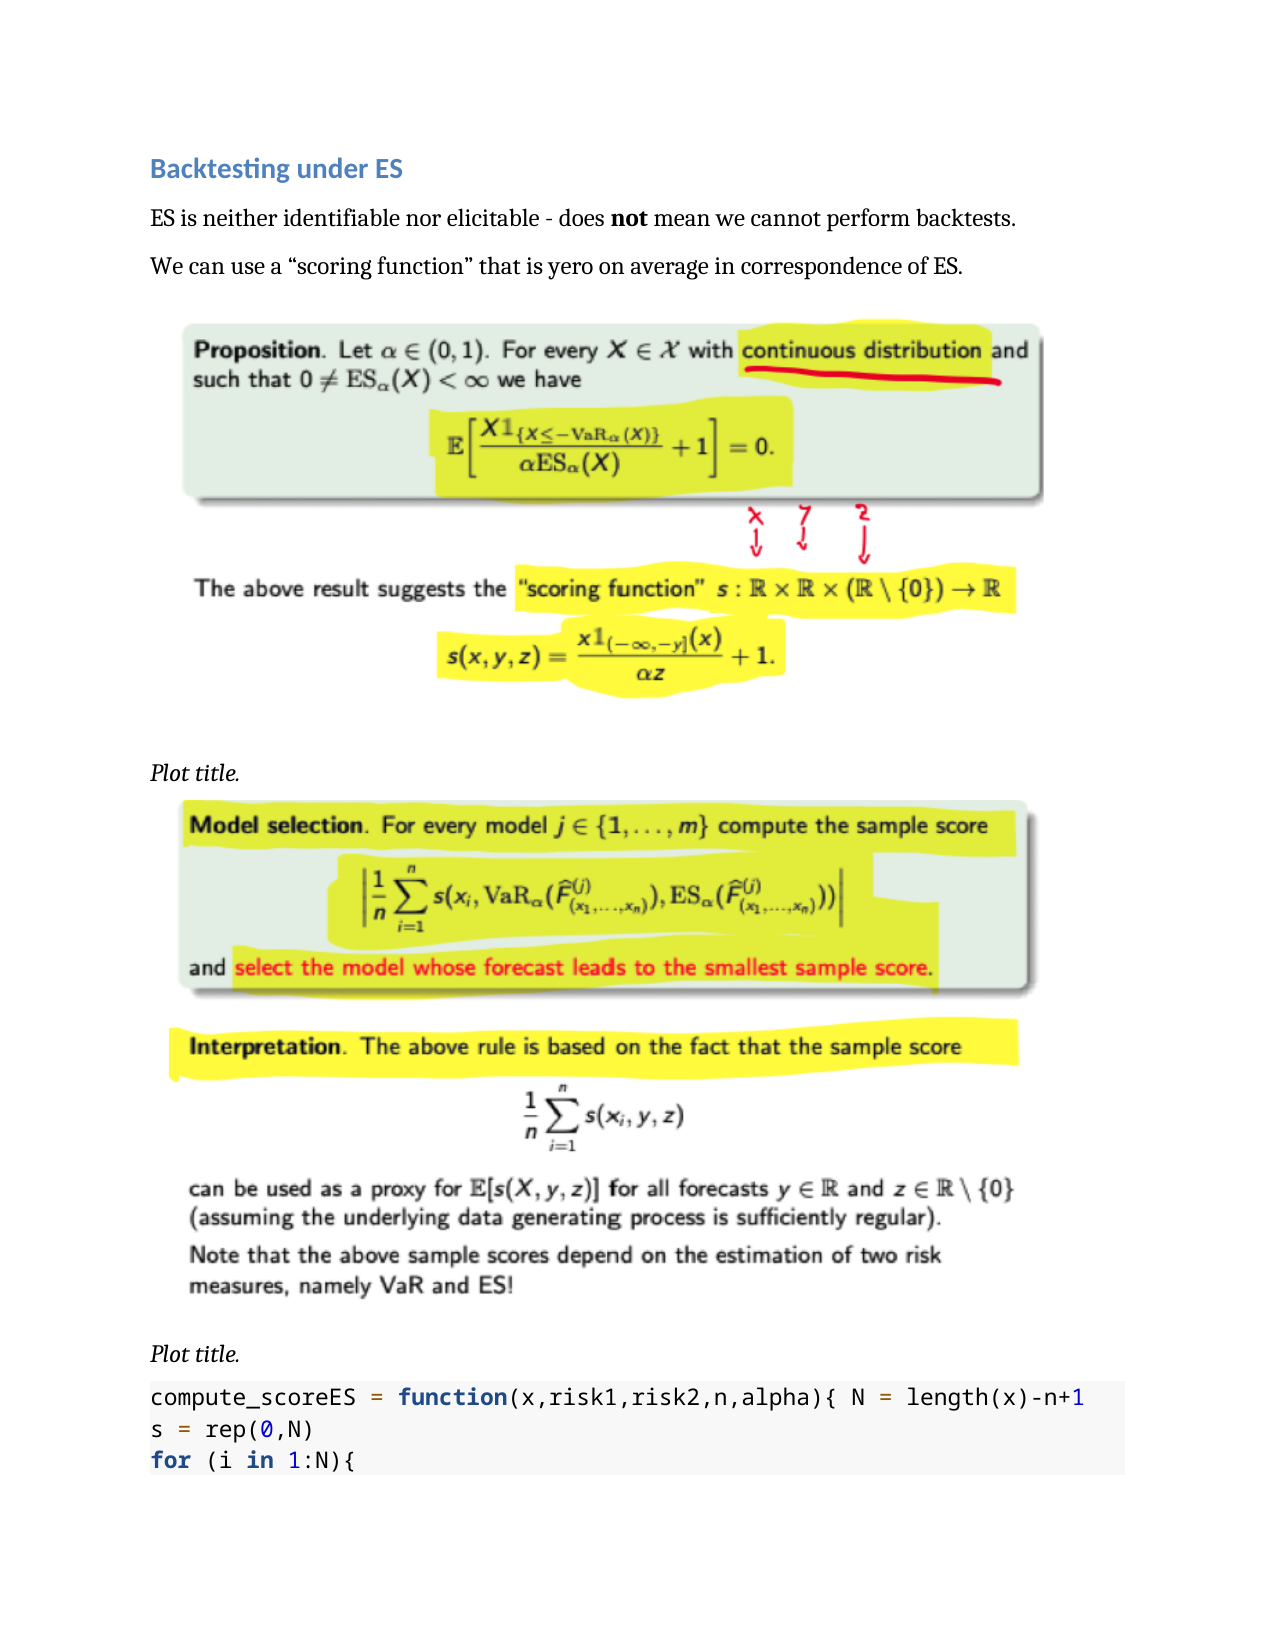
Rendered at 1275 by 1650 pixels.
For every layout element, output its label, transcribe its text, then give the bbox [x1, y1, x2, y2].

text We can use a “scoring function” that is yero on average in correspondence of ES. [150, 252, 1125, 281]
text Plot title. [150, 1340, 1125, 1369]
text Plot title. [150, 759, 1125, 788]
text ES is neither identifiable nor elicitable - does not mean we cannot perform backtests. [150, 204, 1125, 233]
picture [168, 800, 1044, 1320]
picture [168, 299, 1044, 739]
subtitle Backtesting under ES [150, 150, 1125, 186]
